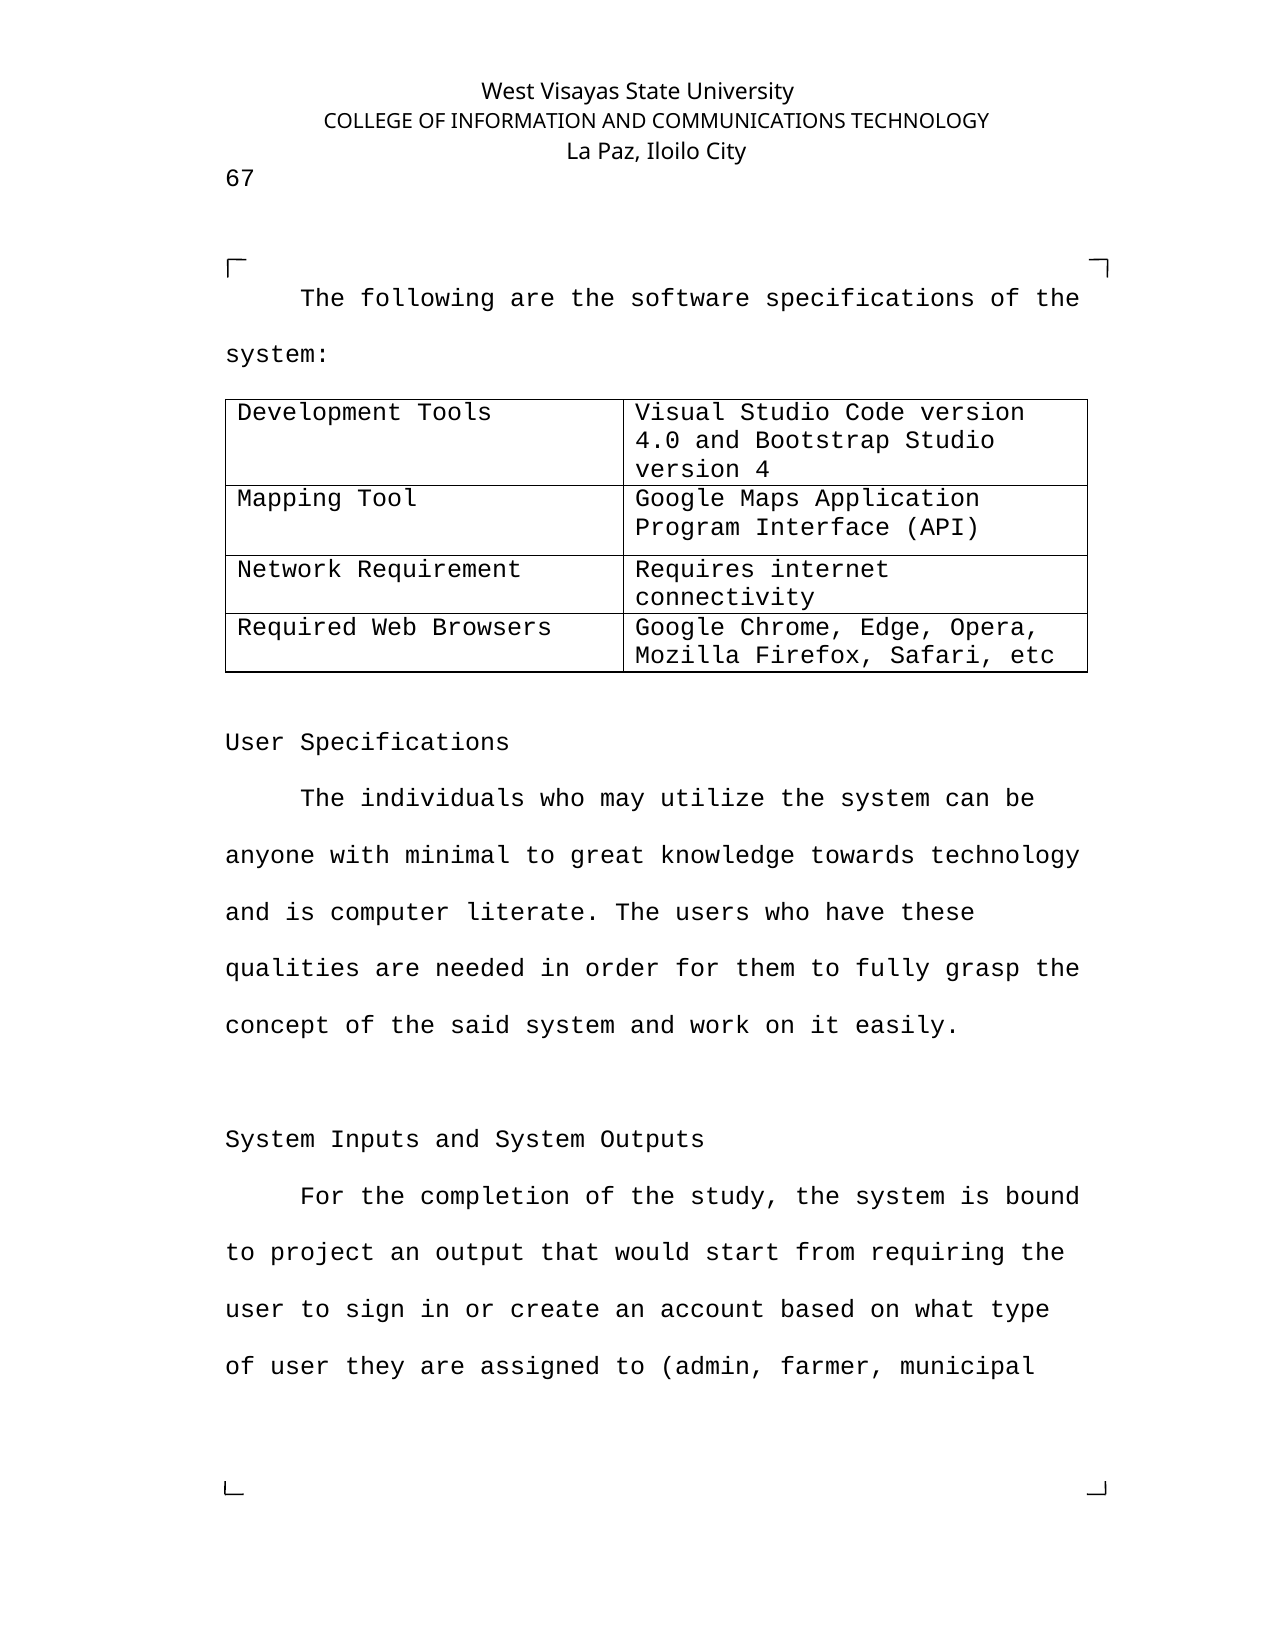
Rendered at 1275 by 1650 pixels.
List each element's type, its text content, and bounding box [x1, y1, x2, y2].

text System Inputs and System Outputs [225, 1127, 1087, 1155]
table_cell Google Chrome, Edge, Opera, Mozilla Firefox, Safari, etc [624, 614, 1087, 671]
text User Specifications [225, 729, 1087, 757]
text The individuals who may utilize the system can be anyone with minimal to great knowledge towards technology and is computer literate. The users who have these qualities are needed in order for them to fully grasp the concept of the said system and work on it easily. [225, 786, 1087, 1041]
table_cell Mapping Tool [226, 486, 623, 555]
table_cell Required Web Browsers [226, 614, 623, 671]
table_cell Google Maps Application Program Interface (API) [624, 486, 1087, 555]
text The following are the software specifications of the system: [225, 285, 1087, 370]
table_header Development Tools [226, 400, 623, 485]
table_header Visual Studio Code version 4.0 and Bootstrap Studio version 4 [624, 400, 1087, 485]
table_cell Network Requirement [226, 556, 623, 613]
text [225, 1183, 1087, 1382]
table_cell Requires internet connectivity [624, 556, 1087, 613]
